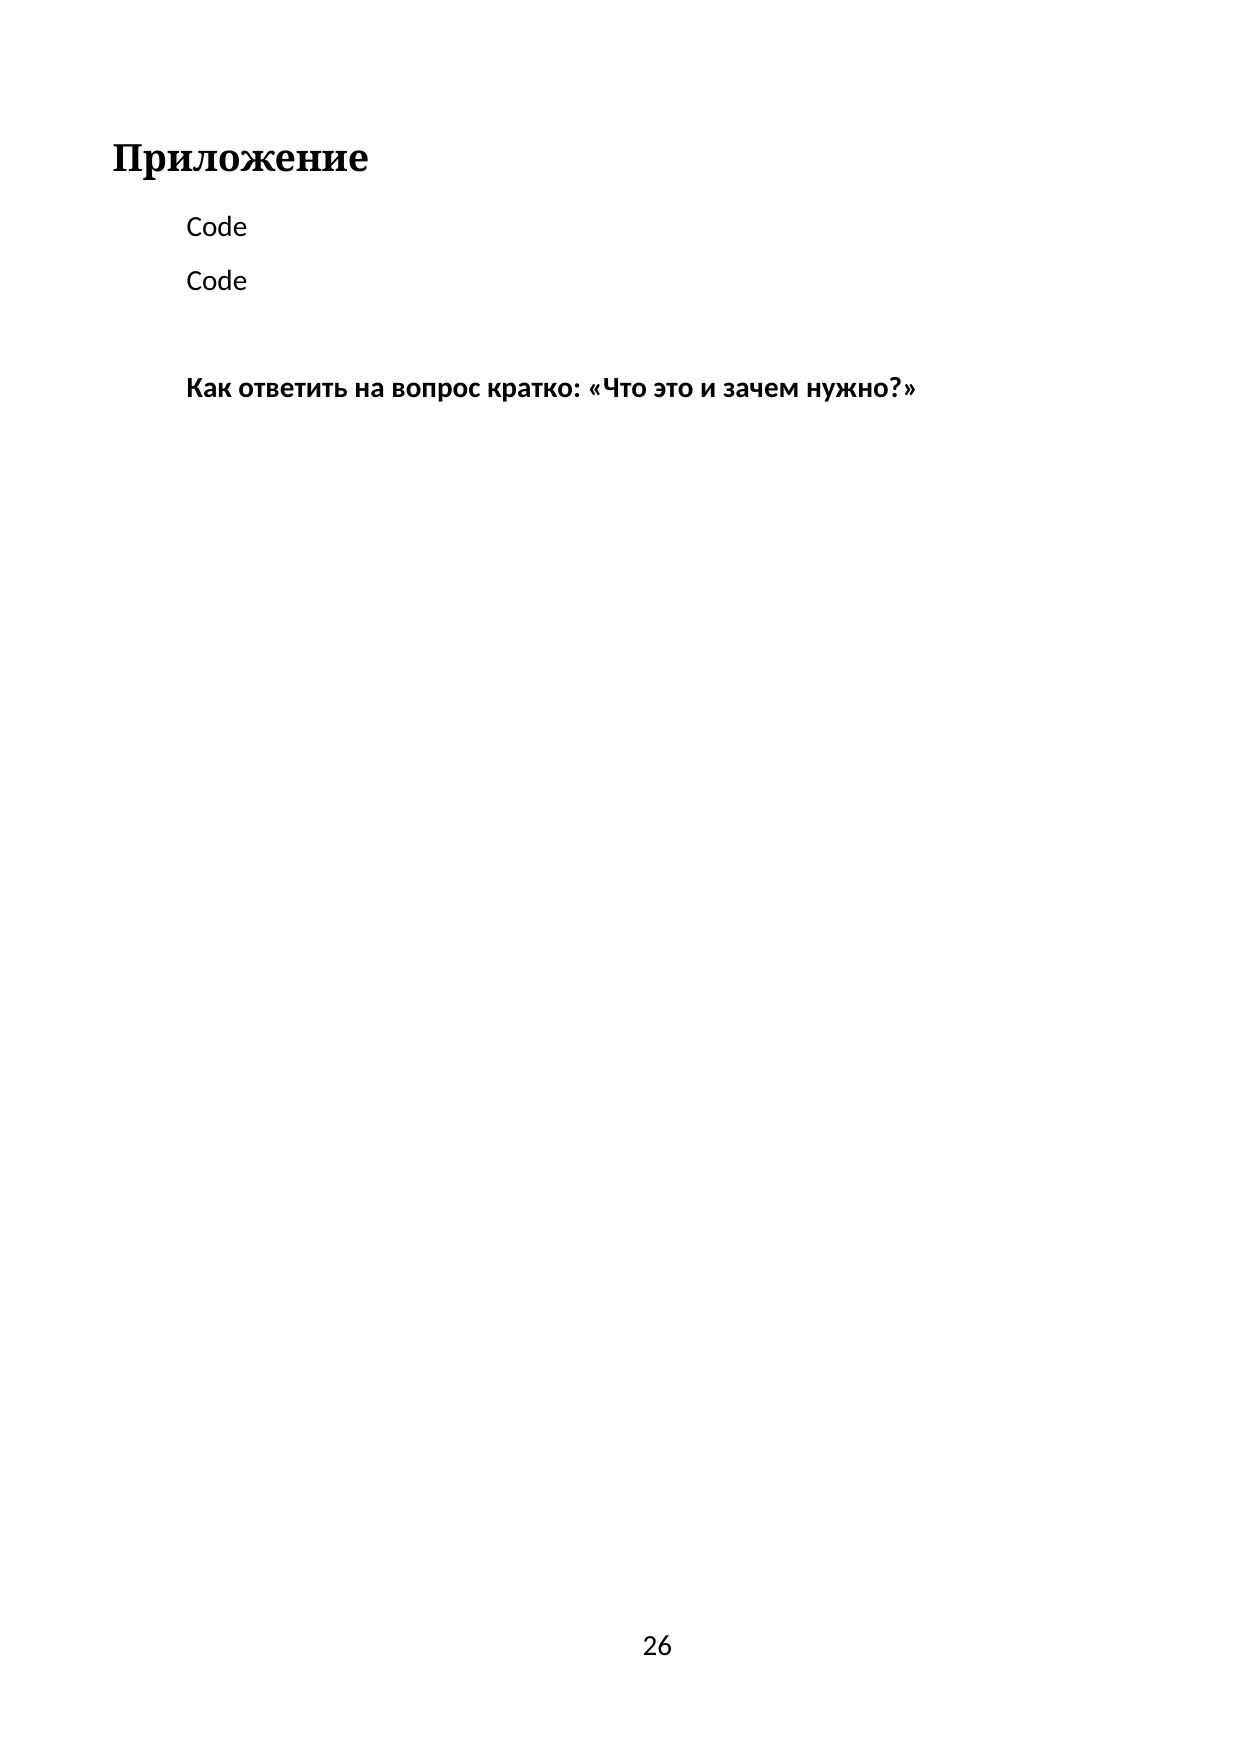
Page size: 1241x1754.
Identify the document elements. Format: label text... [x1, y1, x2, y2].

subtitle Приложение [112, 137, 1128, 181]
text Code [186, 262, 1128, 297]
text Code [186, 208, 1128, 244]
text Как ответить на вопрос кратко: «Что это и зачем нужно?» [186, 369, 620, 404]
text Как ответить на вопрос кратко: «Что это и зачем нужно?» [902, 369, 1128, 404]
